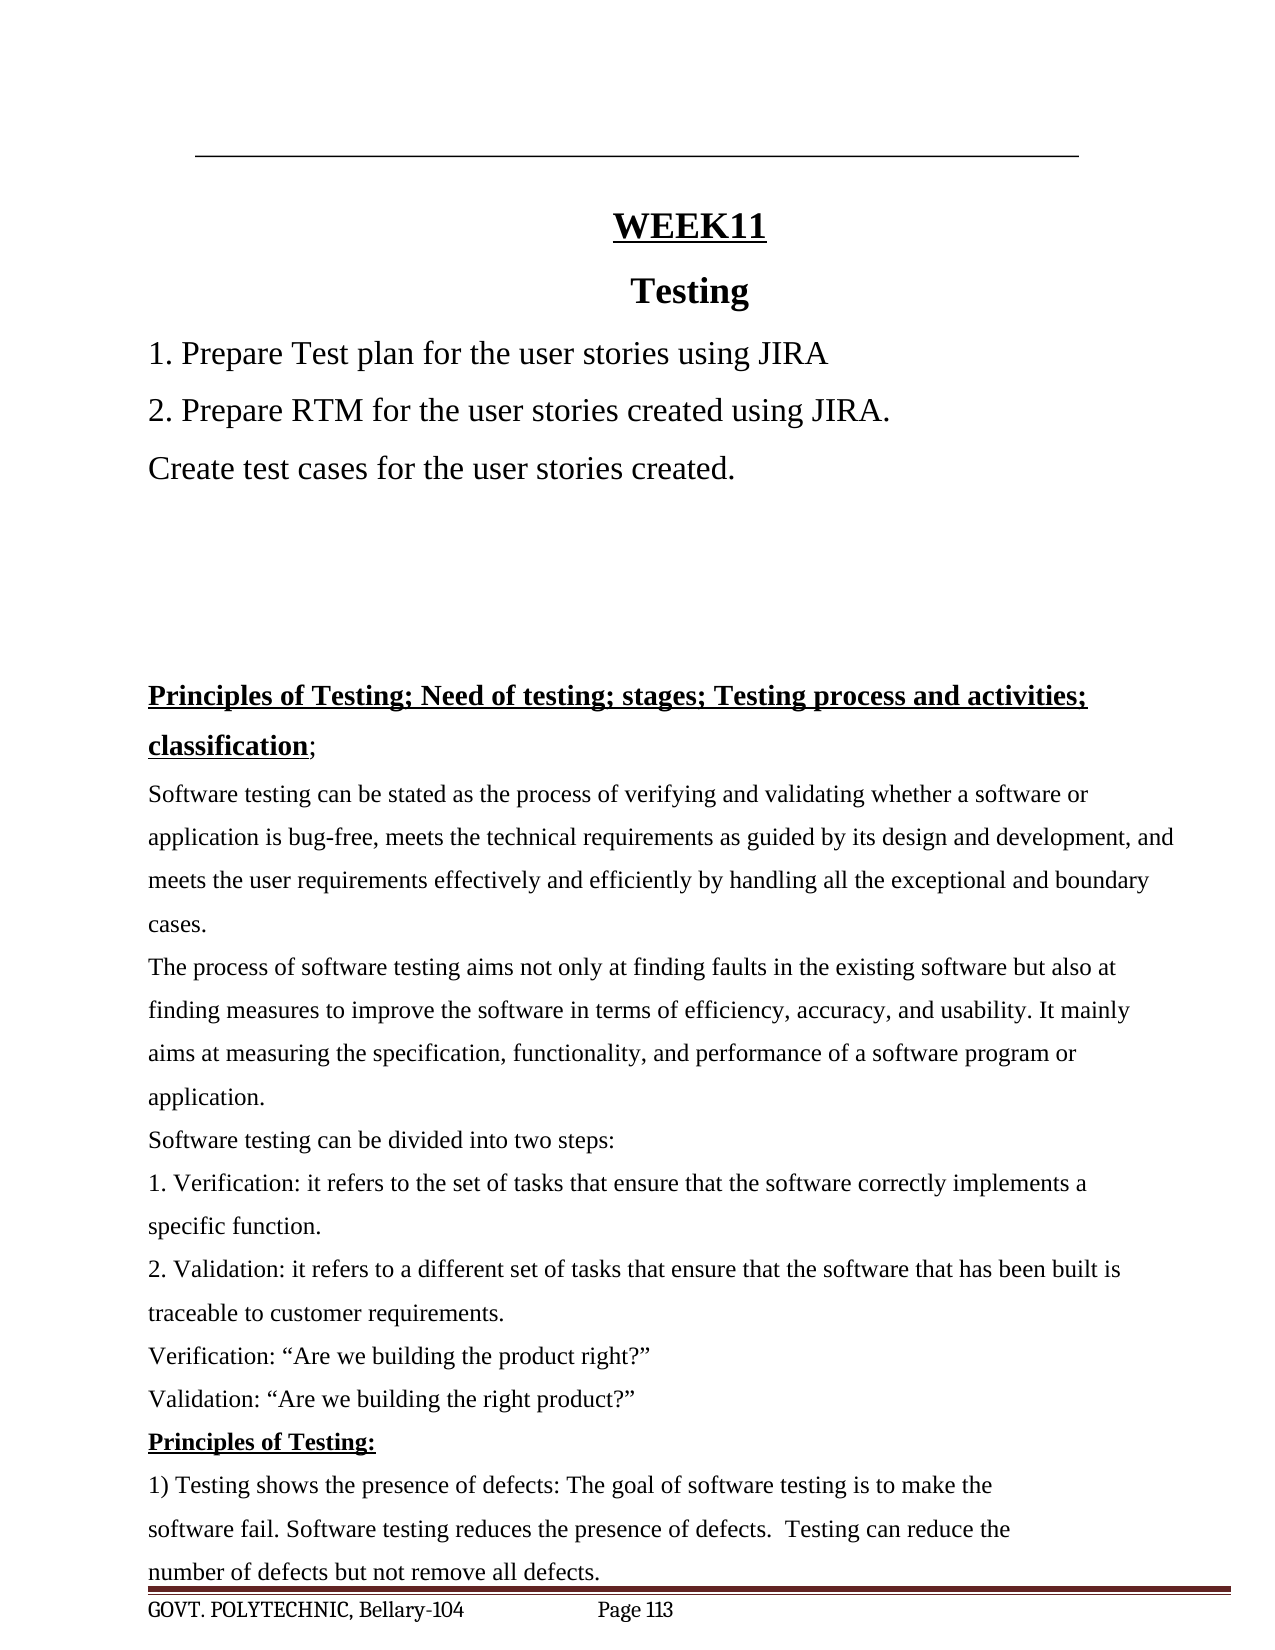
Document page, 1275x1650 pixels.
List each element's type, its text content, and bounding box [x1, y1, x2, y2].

text application is bug-free, meets the technical requirements as guided by its design and development, and [148, 822, 1231, 851]
text traceable to customer requirements. [148, 1298, 1231, 1326]
text number of defects but not remove all defects. [148, 1557, 1231, 1586]
text specific function. [148, 1211, 1231, 1240]
text 2. Validation: it refers to a different set of tasks that ensure that the software that has been built is [148, 1254, 1231, 1283]
text aims at measuring the specification, functionality, and performance of a software program or [148, 1038, 1231, 1067]
text Software testing can be stated as the process of verifying and validating whether a software or [148, 779, 1231, 808]
text 1. Verification: it refers to the set of tasks that ensure that the software correctly implements a [148, 1168, 1231, 1197]
text Software testing can be divided into two steps: [148, 1125, 1231, 1153]
text Testing [148, 268, 1231, 311]
text finding measures to improve the software in terms of efficiency, accuracy, and usability. It mainly [148, 995, 1231, 1024]
text 2. Prepare RTM for the user stories created using JIRA. [148, 391, 1231, 429]
text classification; [148, 728, 1231, 762]
text meets the user requirements effectively and efficiently by handling all the exceptional and boundary [148, 865, 1231, 894]
text Principles of Testing; Need of testing; stages; Testing process and activities; [148, 678, 1231, 712]
text 1. Prepare Test plan for the user stories using JIRA [148, 333, 1231, 371]
text Verification: “Are we building the product right?” [148, 1341, 1231, 1370]
text The process of software testing aims not only at finding faults in the existing software but also at [148, 952, 1231, 981]
text cases. [148, 909, 1231, 937]
text Principles of Testing: [148, 1427, 1231, 1456]
text Validation: “Are we building the right product?” [148, 1384, 1231, 1413]
text Create test cases for the user stories created. [148, 448, 1231, 486]
text WEEK11 [148, 204, 1231, 247]
text 1) Testing shows the presence of defects: The goal of software testing is to make the [148, 1471, 1231, 1499]
text application. [148, 1082, 1231, 1110]
text software fail. Software testing reduces the presence of defects. Testing can reduce the [148, 1514, 1231, 1543]
